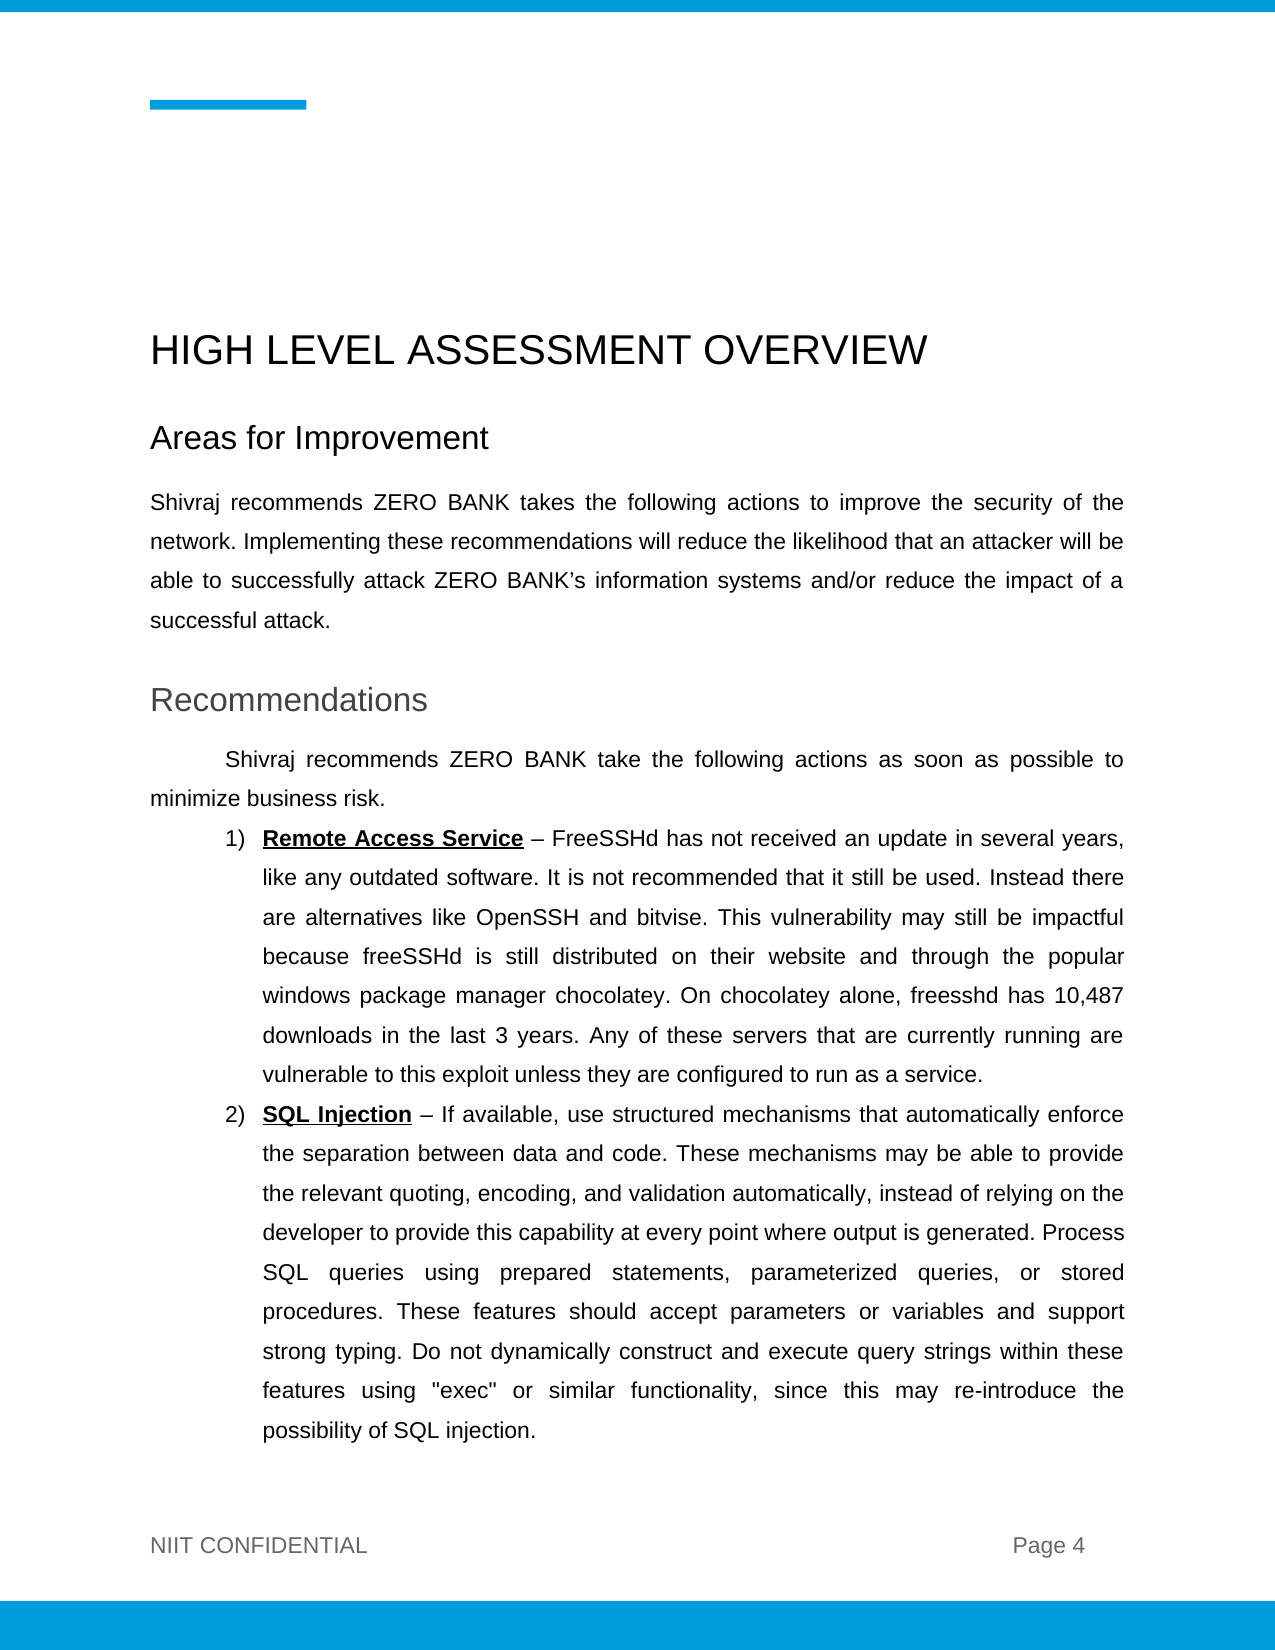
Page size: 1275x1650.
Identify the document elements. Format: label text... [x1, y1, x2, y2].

subtitle Recommendations [150, 680, 1125, 718]
list SQL Injection – If available, use structured mechanisms that automatically enforce the separation between data and code. These mechanisms may be able to provide the relevant quoting, encoding, and validation automatically, instead of relying on the developer to provide this capability at every point where output is generated. Process SQL queries using prepared statements, parameterized queries, or stored procedures. These features should accept parameters or variables and support strong typing. Do not dynamically construct and execute query strings within these features using "exec" or similar functionality, since this may re-introduce the possibility of SQL injection. [225, 1101, 1125, 1443]
text Shivraj recommends ZERO BANK takes the following actions to improve the security of the network. Implementing these recommendations will reduce the likelihood that an attacker will be able to successfully attack ZERO BANK’s information systems and/or reduce the impact of a successful attack. [150, 488, 1125, 633]
subtitle Areas for Improvement [150, 418, 1125, 457]
text Shivraj recommends ZERO BANK take the following actions as soon as possible to minimize business risk. [150, 746, 1125, 811]
subtitle HIGH LEVEL ASSESSMENT OVERVIEW [150, 326, 1125, 374]
list Remote Access Service – FreeSSHd has not received an update in several years, like any outdated software. It is not recommended that it still be used. Instead there are alternatives like OpenSSH and bitvise. This vulnerability may still be impactful because freeSSHd is still distributed on their website and through the popular windows package manager chocolatey. On chocolatey alone, freesshd has 10,487 downloads in the last 3 years. Any of these servers that are currently running are vulnerable to this exploit unless they are configured to run as a service. [225, 824, 1125, 1088]
